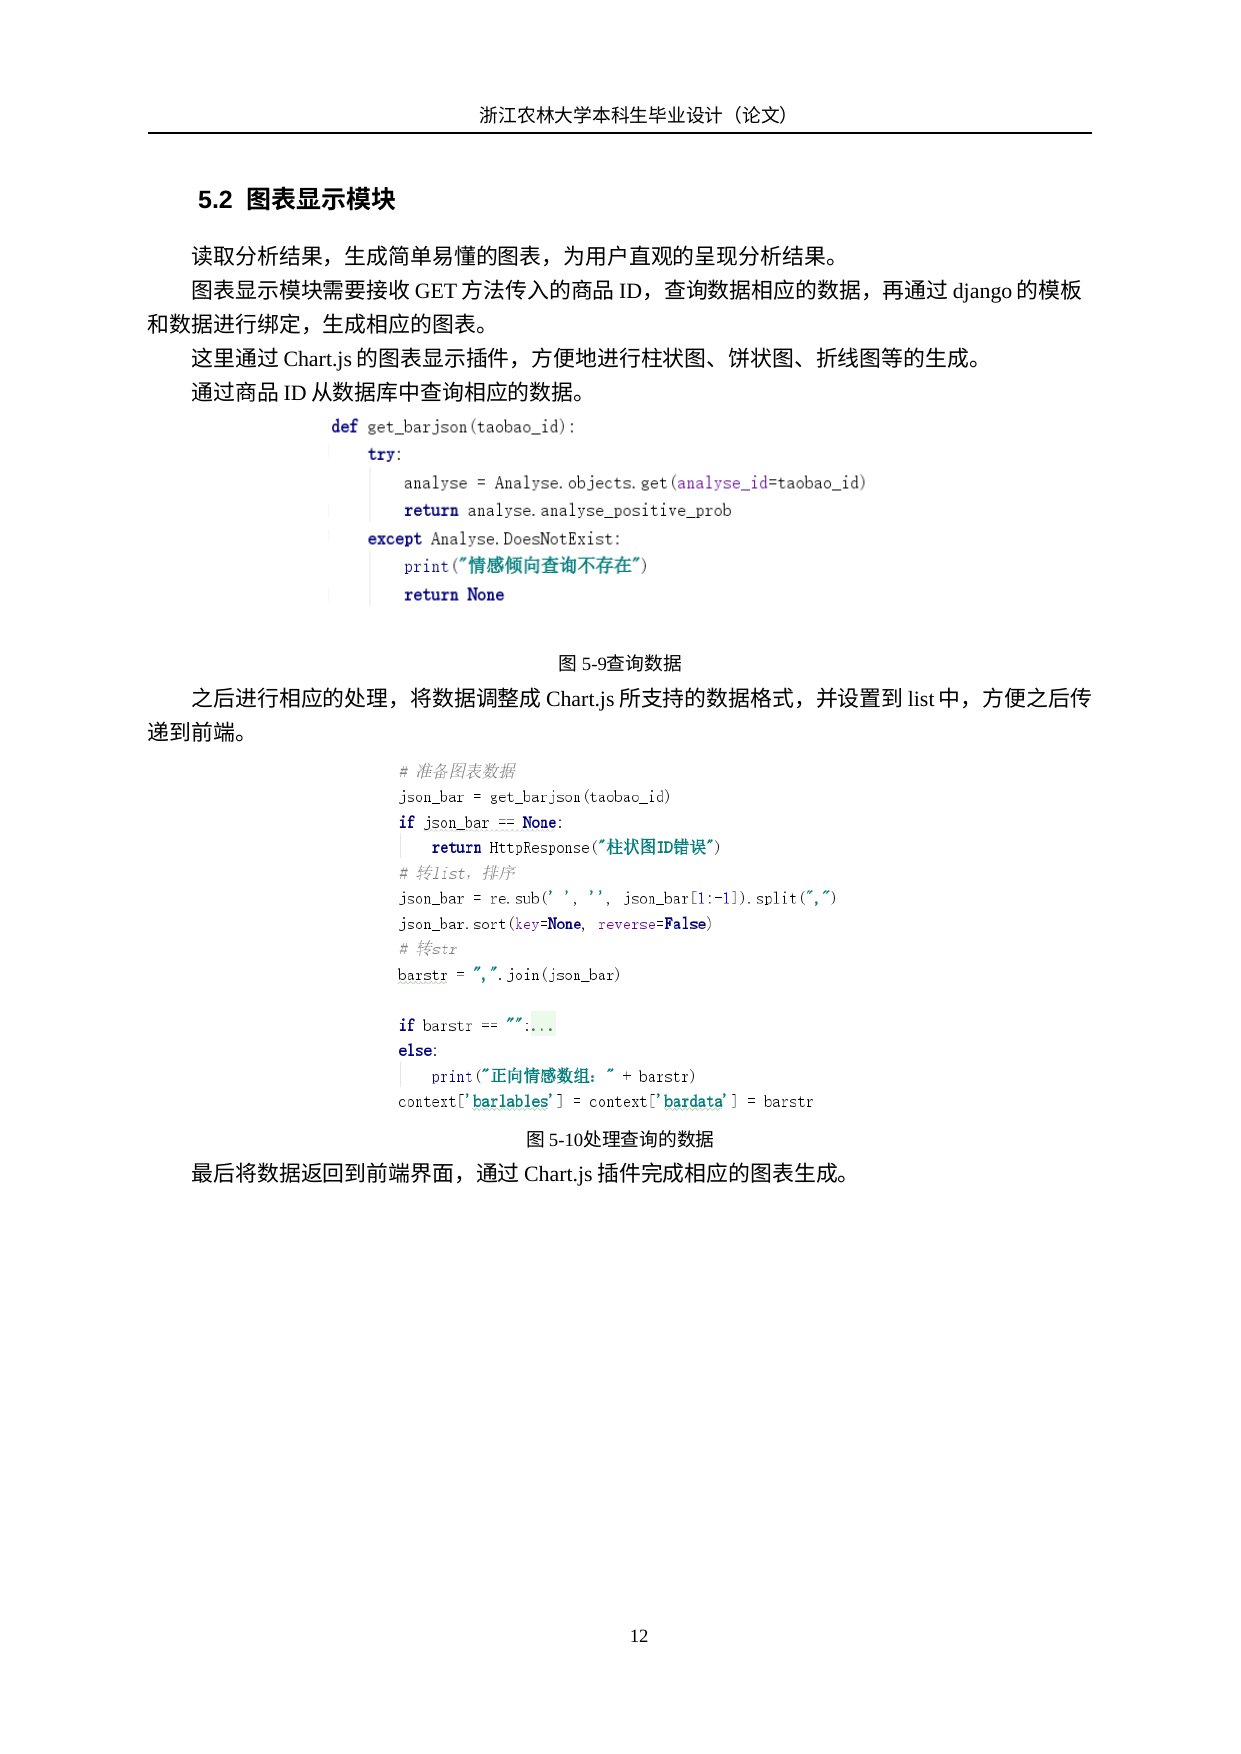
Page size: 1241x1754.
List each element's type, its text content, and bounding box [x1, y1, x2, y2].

text 图表显示模块需要接收GET方法传入的商品ID，查询数据相应的数据，再通过django的模板和数据进行绑定，生成相应的图表。 [148, 272, 1092, 340]
text 最后将数据返回到前端界面，通过Chart.js插件完成相应的图表生成。 [148, 1155, 1092, 1189]
text 之后进行相应的处理，将数据调整成Chart.js所支持的数据格式，并设置到list中，方便之后传递到前端。 [148, 679, 1092, 747]
picture [372, 747, 868, 1120]
text 读取分析结果，生成简单易懂的图表，为用户直观的呈现分析结果。 [148, 238, 1092, 272]
subtitle 图表显示模块 [148, 164, 1092, 232]
picture [328, 407, 912, 629]
text 这里通过Chart.js的图表显示插件，方便地进行柱状图、饼状图、折线图等的生成。 [148, 340, 1092, 374]
text 通过商品ID从数据库中查询相应的数据。 [148, 374, 1092, 408]
